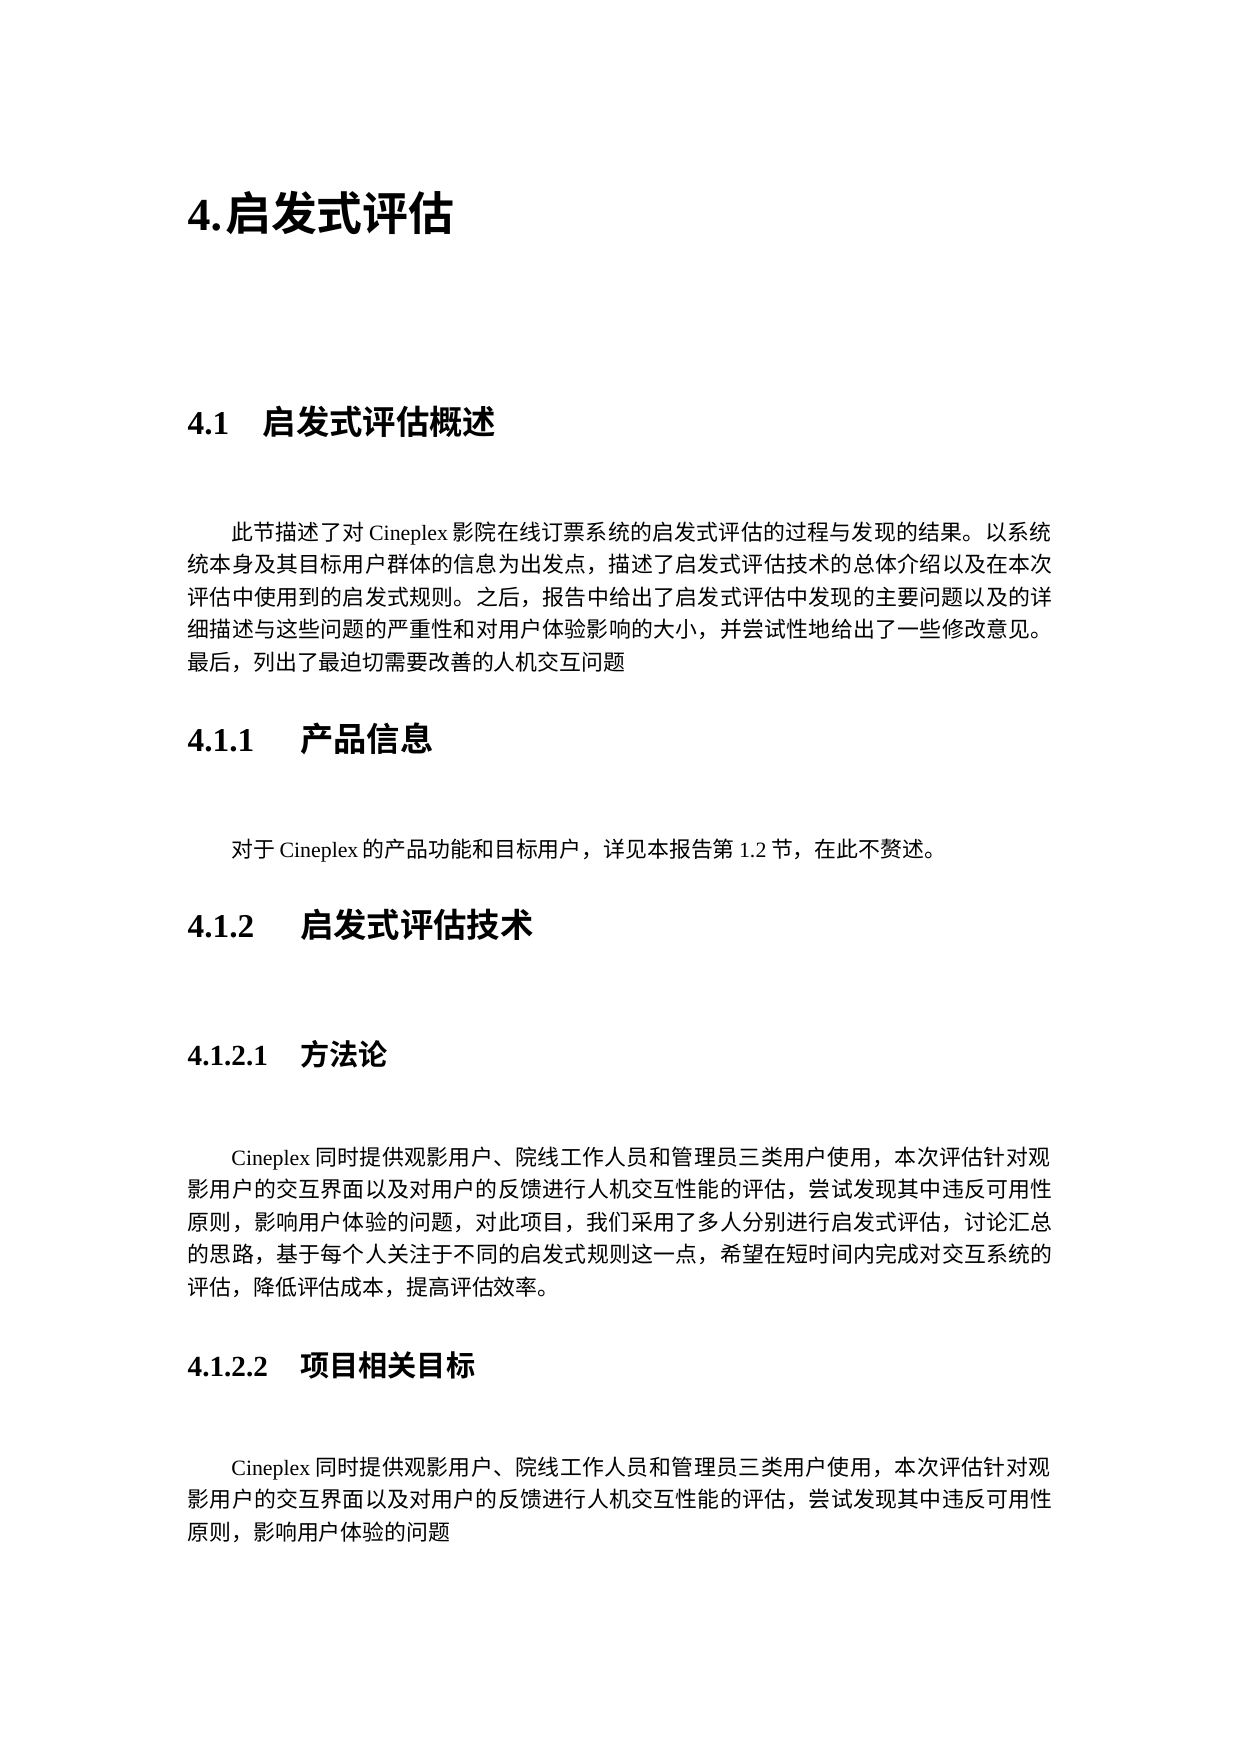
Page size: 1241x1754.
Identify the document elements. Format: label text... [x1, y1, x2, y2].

subtitle 启发式评估概述 [187, 387, 1053, 452]
subtitle 启发式评估技术 [187, 891, 1053, 956]
text Cineplex同时提供观影用户、院线工作人员和管理员三类用户使用，本次评估针对观影用户的交互界面以及对用户的反馈进行人机交互性能的评估，尝试发现其中违反可用性原则，影响用户体验的问题，对此项目，我们采用了多人分别进行启发式评估，讨论汇总的思路，基于每个人关注于不同的启发式规则这一点，希望在短时间内完成对交互系统的评估，降低评估成本，提高评估效率。 [187, 1139, 1053, 1302]
subtitle 启发式评估 [187, 162, 1053, 259]
text 对于Cineplex的产品功能和目标用户，详见本报告第1.2节，在此不赘述。 [187, 831, 1053, 864]
subtitle 产品信息 [187, 704, 1053, 769]
text 此节描述了对Cineplex影院在线订票系统的启发式评估的过程与发现的结果。以系统统本身及其目标用户群体的信息为出发点，描述了启发式评估技术的总体介绍以及在本次评估中使用到的启发式规则。之后，报告中给出了启发式评估中发现的主要问题以及的详细描述与这些问题的严重性和对用户体验影响的大小，并尝试性地给出了一些修改意见。最后，列出了最迫切需要改善的人机交互问题 [187, 514, 1053, 677]
subtitle 项目相关目标 [187, 1331, 1053, 1396]
subtitle 方法论 [187, 1020, 1053, 1085]
text Cineplex同时提供观影用户、院线工作人员和管理员三类用户使用，本次评估针对观影用户的交互界面以及对用户的反馈进行人机交互性能的评估，尝试发现其中违反可用性原则，影响用户体验的问题 [187, 1449, 1053, 1547]
